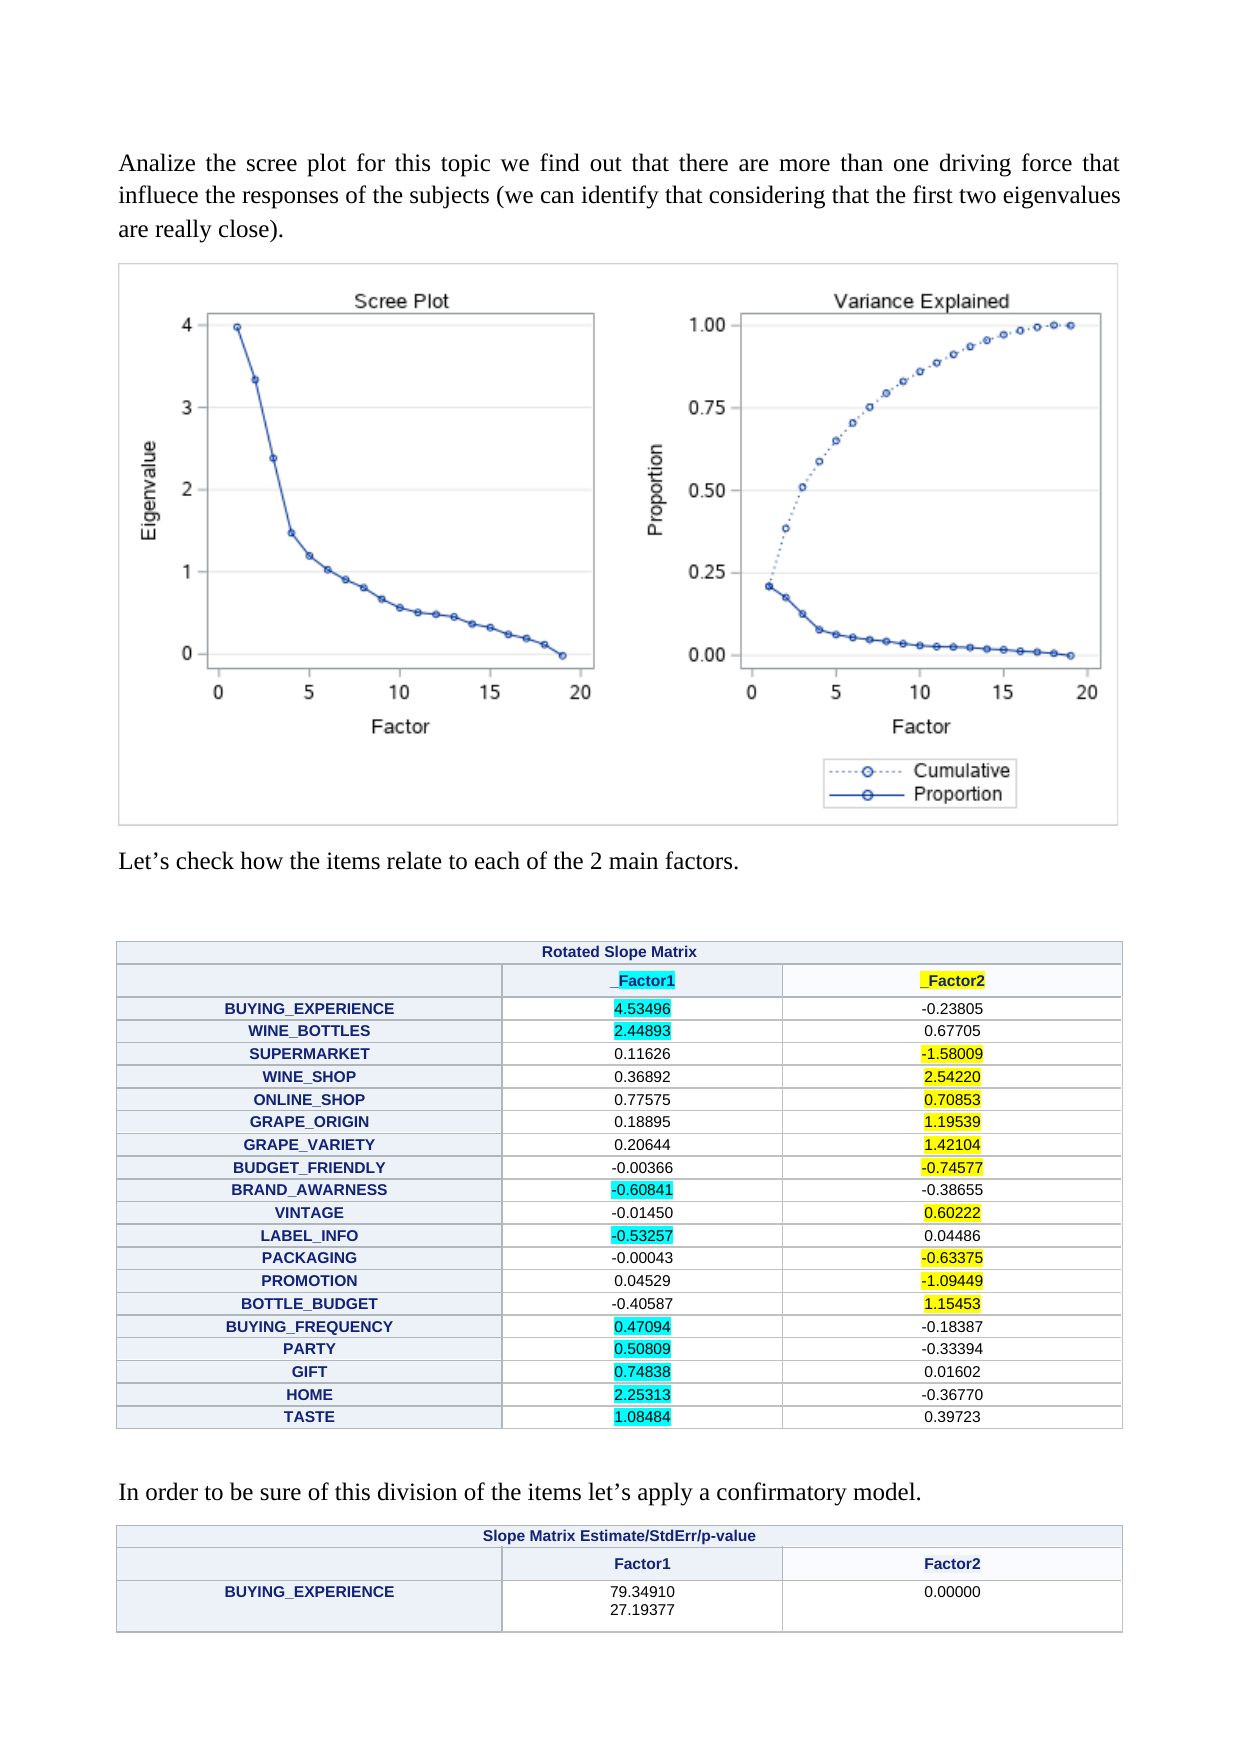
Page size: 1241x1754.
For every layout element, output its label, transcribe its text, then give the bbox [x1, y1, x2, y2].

table_cell -0.00043 [503, 1248, 782, 1269]
table_cell PARTY [117, 1338, 501, 1359]
table_cell 0.47094 [503, 1316, 782, 1337]
table_cell -1.58009 [783, 1042, 1122, 1064]
table_cell Factor1 [503, 1548, 782, 1580]
table_cell -0.18387 [783, 1314, 1122, 1337]
picture [118, 263, 1119, 826]
table_cell 0.36892 [503, 1066, 782, 1087]
table_cell GRAPE_ORIGIN [117, 1111, 501, 1132]
table_cell 1.42104 [783, 1133, 1122, 1155]
table_cell -0.01450 [503, 1202, 782, 1223]
table_header Rotated Slope Matrix [117, 942, 1122, 963]
table_cell BRAND_AWARNESS [117, 1180, 501, 1201]
table_cell -0.36770 [783, 1382, 1122, 1405]
text Analize the scree plot for this topic we find out that there are more than one driving force that influece the responses of the subjects (we can identify that considering that the first two eigenvalues are really close). [118, 148, 1122, 242]
table_cell 0.39723 [783, 1405, 1122, 1428]
table_cell -0.00366 [503, 1157, 782, 1178]
table_cell BUYING_EXPERIENCE [117, 998, 501, 1019]
table_cell HOME [117, 1384, 501, 1405]
table_cell 0.11626 [503, 1043, 782, 1064]
table_cell 79.34910 27.19377 0.00176 [503, 1581, 782, 1631]
table_cell 0.04486 [783, 1223, 1122, 1246]
table_cell -0.38655 [783, 1178, 1122, 1201]
table_cell BUDGET_FRIENDLY [117, 1157, 501, 1178]
table_cell WINE_BOTTLES [117, 1021, 501, 1042]
table_cell PACKAGING [117, 1248, 501, 1269]
table_cell SUPERMARKET [117, 1043, 501, 1064]
table_cell PROMOTION [117, 1270, 501, 1291]
table_cell 0.01602 [783, 1360, 1122, 1382]
table_cell 2.54220 [783, 1064, 1122, 1087]
table_cell BUYING_EXPERIENCE [117, 1581, 501, 1631]
table_cell [117, 1548, 501, 1580]
table_cell 0.77575 [503, 1089, 782, 1110]
table_cell ONLINE_SHOP [117, 1089, 501, 1110]
table_cell -1.09449 [783, 1269, 1122, 1291]
table_cell TASTE [117, 1407, 501, 1428]
table_cell 2.44893 [503, 1021, 782, 1042]
table_cell 4.53496 [503, 998, 782, 1019]
table_cell 0.20644 [503, 1134, 782, 1155]
table_cell 0.74838 [503, 1361, 782, 1382]
table_cell 1.08484 [503, 1407, 782, 1428]
table_cell [117, 965, 501, 996]
table_cell _Factor2 [783, 963, 1122, 996]
table_cell -0.33394 [783, 1337, 1122, 1359]
table_cell Factor2 [783, 1546, 1122, 1580]
table_cell 0.00000 [783, 1580, 1122, 1631]
table_cell -0.60841 [503, 1180, 782, 1201]
table_cell _Factor1 [503, 965, 782, 996]
table_cell -0.23805 [783, 996, 1122, 1019]
table_cell BOTTLE_BUDGET [117, 1293, 501, 1314]
table_cell BUYING_FREQUENCY [117, 1316, 501, 1337]
table_cell -0.40587 [503, 1293, 782, 1314]
table_cell 0.70853 [783, 1087, 1122, 1110]
table_cell 0.67705 [783, 1019, 1122, 1042]
table_cell WINE_SHOP [117, 1066, 501, 1087]
table_cell 2.25313 [503, 1384, 782, 1405]
text In order to be sure of this division of the items let’s apply a confirmatory model. [118, 1477, 1122, 1506]
table_cell 0.60222 [783, 1201, 1122, 1223]
table_cell 0.18895 [503, 1111, 782, 1132]
table_header Slope Matrix Estimate/StdErr/p-value [117, 1526, 1122, 1546]
table_cell 0.04529 [503, 1270, 782, 1291]
table_cell 1.15453 [783, 1291, 1122, 1314]
table_cell VINTAGE [117, 1202, 501, 1223]
table_cell GIFT [117, 1361, 501, 1382]
table_cell 1.19539 [783, 1110, 1122, 1132]
table_cell 0.50809 [503, 1338, 782, 1359]
text Let’s check how the items relate to each of the 2 main factors. [118, 846, 1122, 874]
table_cell LABEL_INFO [117, 1225, 501, 1246]
table_cell -0.63375 [783, 1246, 1122, 1269]
table_cell -0.53257 [503, 1225, 782, 1246]
table_cell GRAPE_VARIETY [117, 1134, 501, 1155]
table_cell -0.74577 [783, 1155, 1122, 1178]
